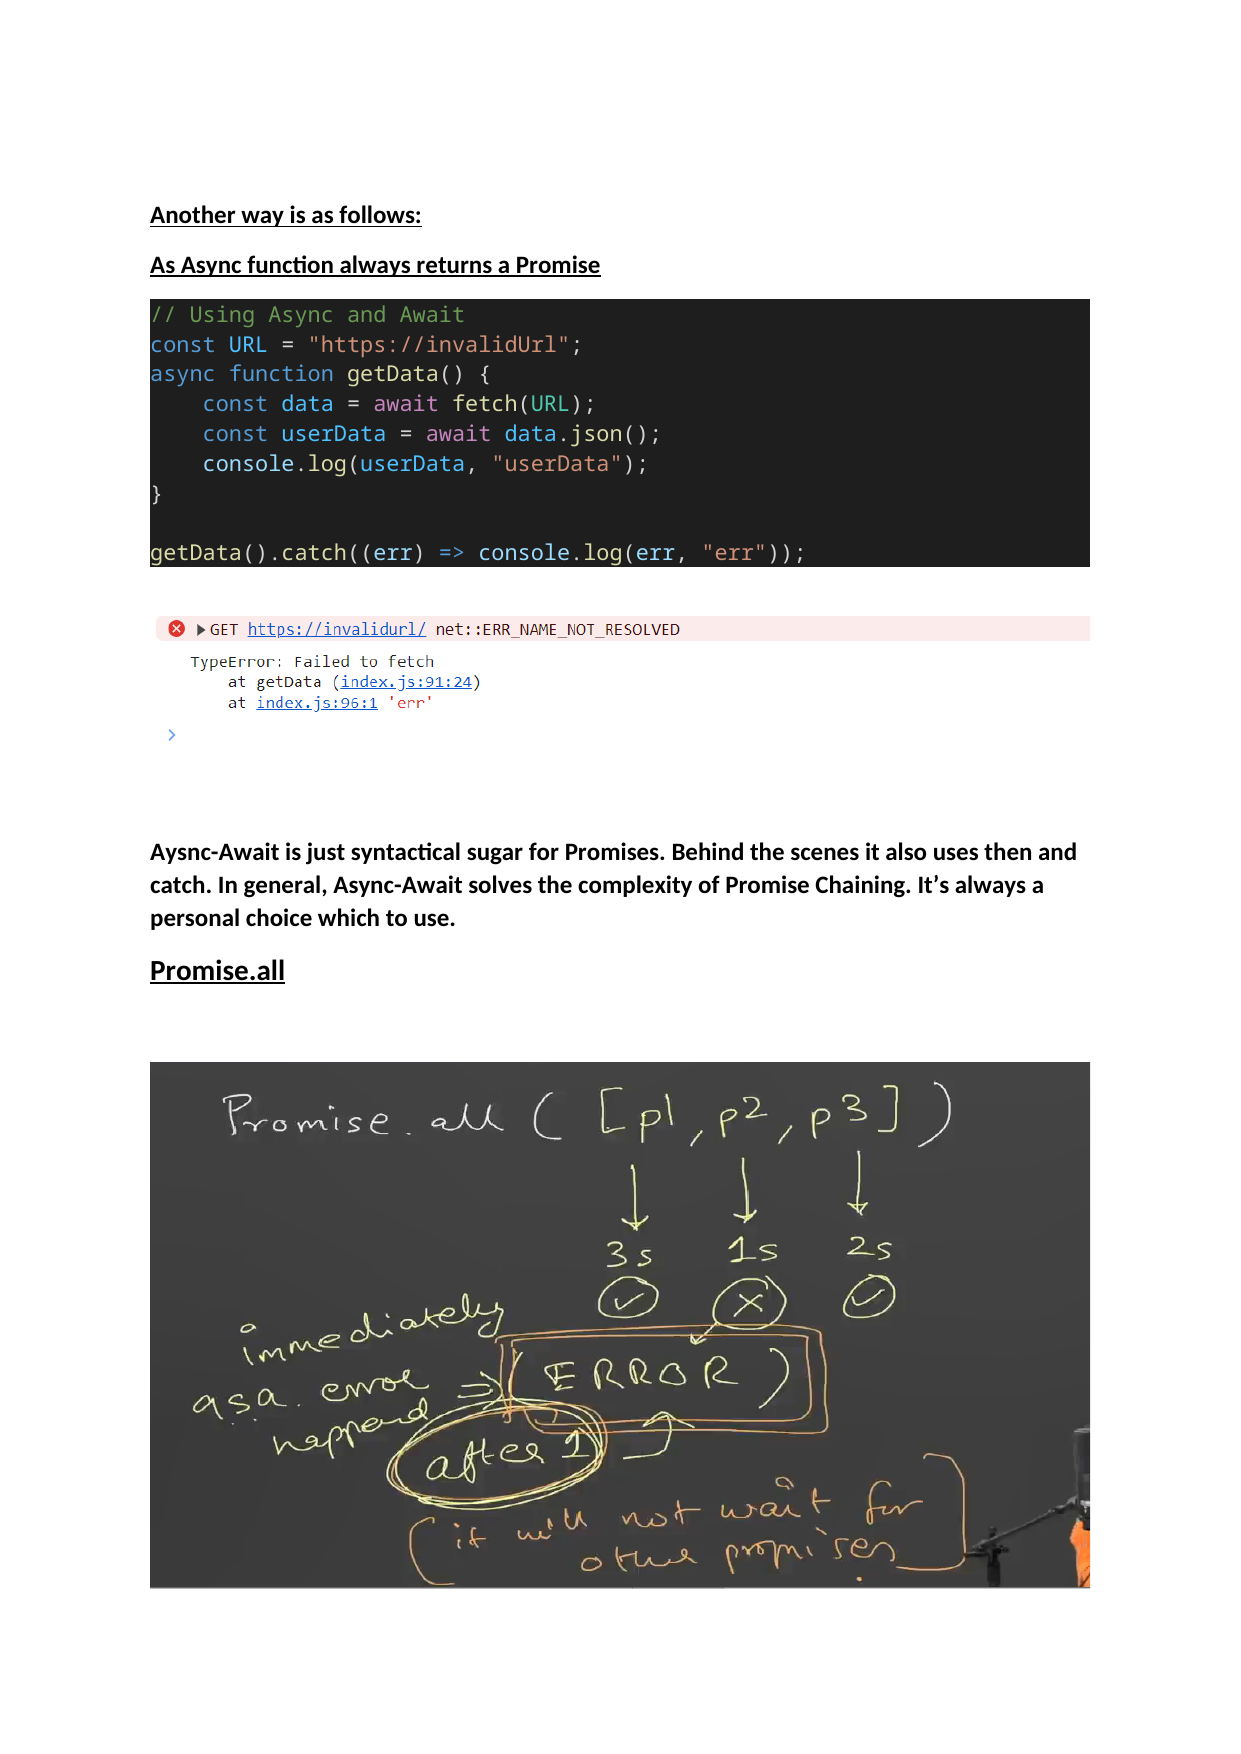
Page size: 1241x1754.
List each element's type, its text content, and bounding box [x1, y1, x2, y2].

text getData().catch((err) => console.log(err, "err")); [150, 537, 1090, 567]
picture [150, 616, 1091, 769]
text const userData = await data.json(); [150, 418, 1090, 448]
text Promise.all [150, 952, 1090, 988]
text console.log(userData, "userData"); [150, 448, 1090, 477]
text const data = await fetch(URL); [150, 388, 1090, 418]
text As Async function always returns a Promise [150, 249, 1090, 280]
text } [150, 477, 1090, 507]
text Another way is as follows: [150, 199, 1090, 230]
picture [150, 1062, 1091, 1589]
text async function getData() { [150, 358, 1090, 388]
text Aysnc-Await is just syntactical sugar for Promises. Behind the scenes it also uses then and catch. In general, Async-Await solves the complexity of Promise Chaining. It’s always a personal choice which to use. [150, 837, 1090, 933]
text const URL = "https://invalidUrl"; [150, 328, 1090, 358]
text // Using Async and Await [150, 299, 1090, 328]
